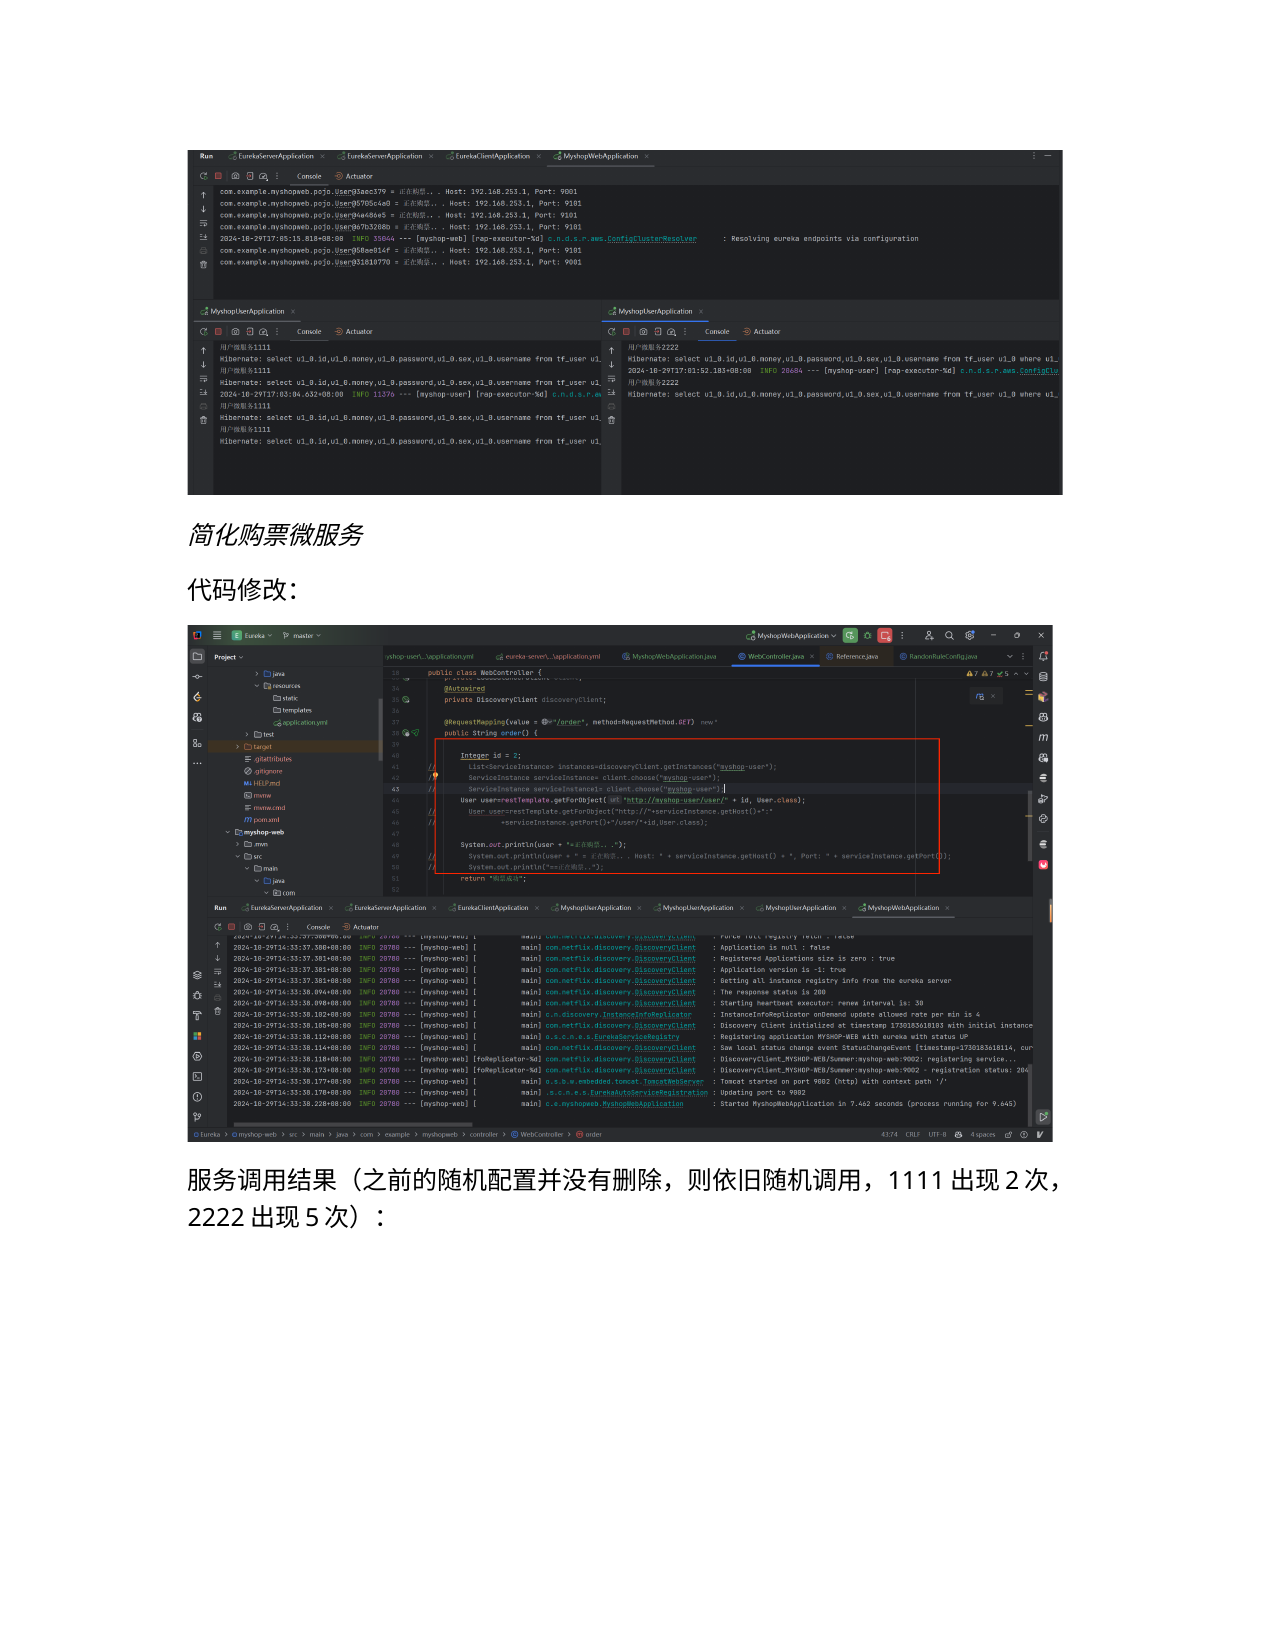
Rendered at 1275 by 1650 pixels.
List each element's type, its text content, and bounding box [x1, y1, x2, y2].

text 服务调用结果（之前的随机配置并没有删除，则依旧随机调用，1111出现2次，2222出现5次）： [187, 1161, 1087, 1233]
text 代码修改： [187, 571, 1087, 607]
subtitle 简化购票微服务 [187, 516, 1087, 552]
picture [187, 150, 1063, 495]
picture [187, 625, 1053, 1142]
